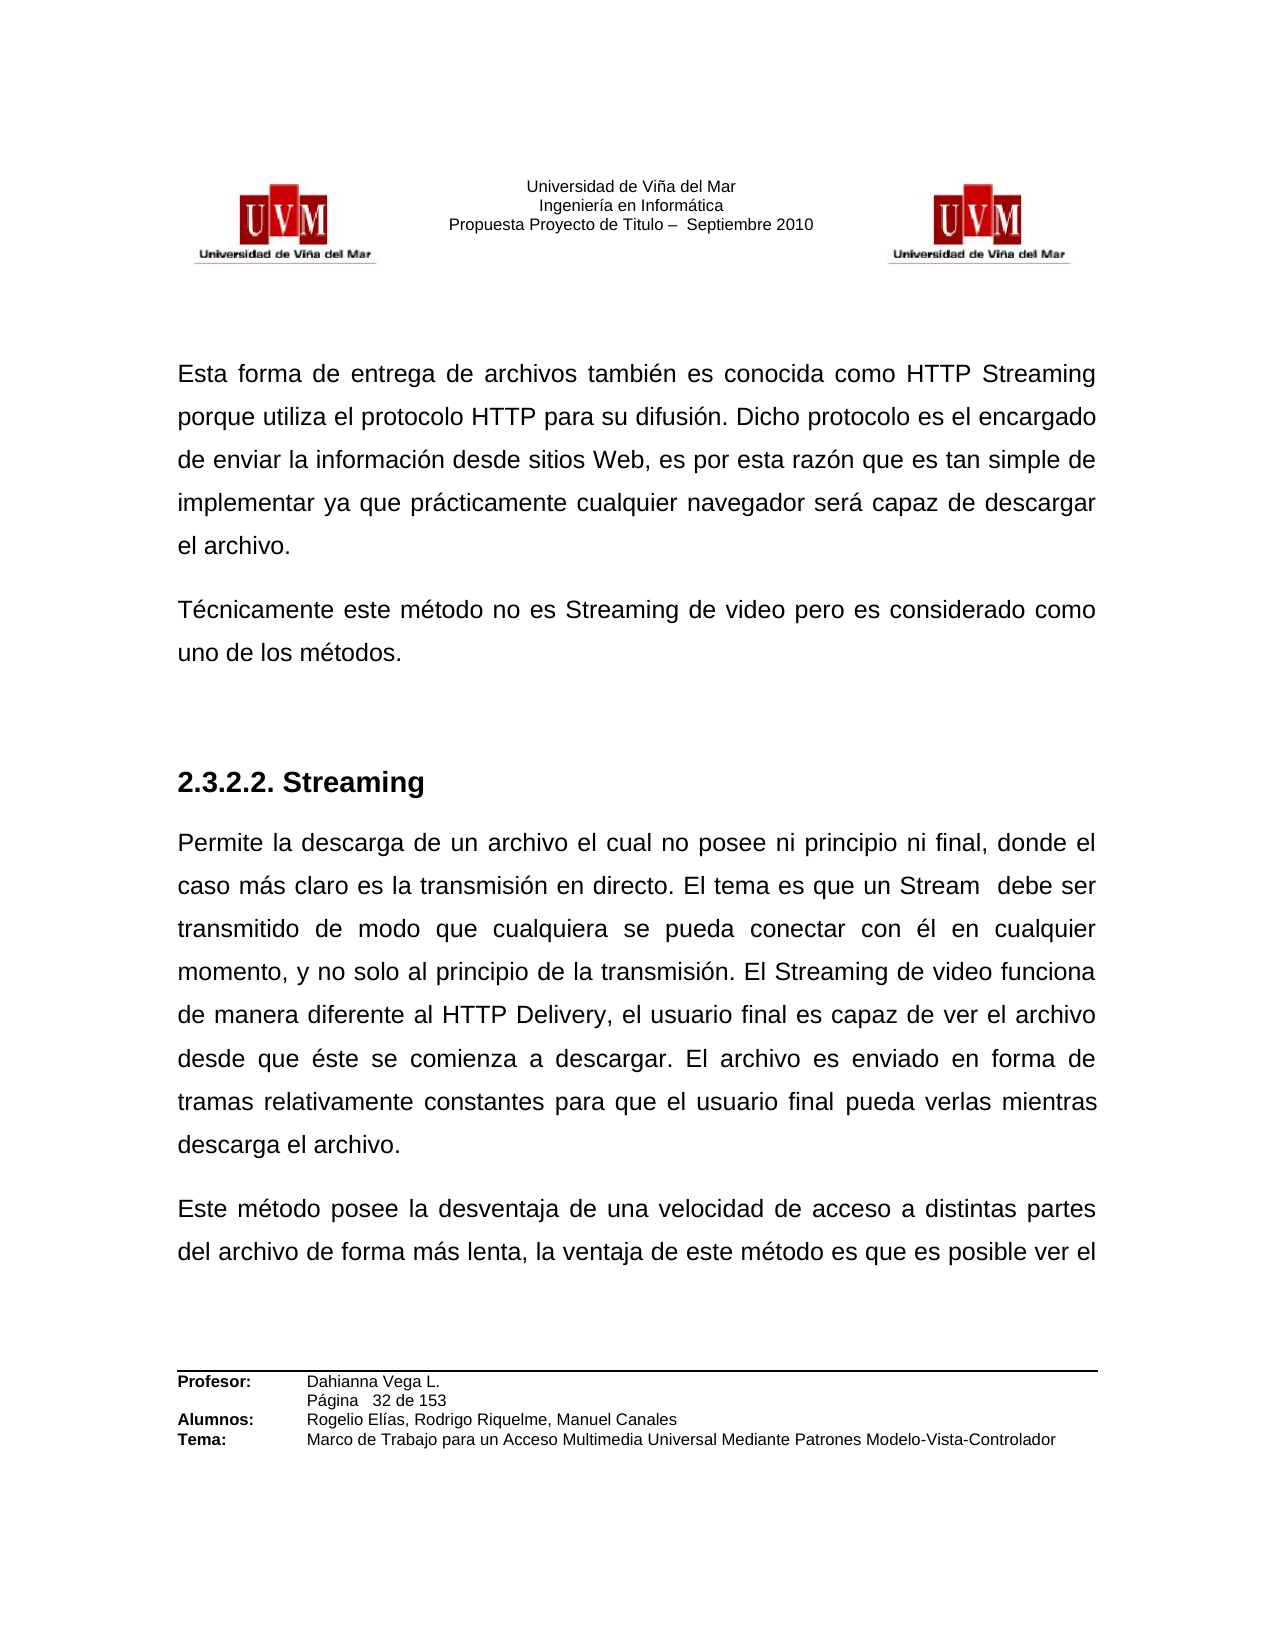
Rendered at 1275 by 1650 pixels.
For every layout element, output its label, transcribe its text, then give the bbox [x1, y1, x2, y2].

picture [871, 176, 1084, 267]
text Esta forma de entrega de archivos también es conocida como HTTP Streaming porque utiliza el protocolo HTTP para su difusión. Dicho protocolo es el encargado de enviar la información desde sitios Web, es por esta razón que es tan simple de implementar ya que prácticamente cualquier navegador será capaz de descargar el archivo. [177, 359, 1098, 560]
picture [177, 176, 390, 267]
text Técnicamente este método no es Streaming de video pero es considerado como uno de los métodos. [177, 595, 1098, 667]
subtitle 2.3.2.2. Streaming [177, 765, 1098, 799]
text Permite la descarga de un archivo el cual no posee ni principio ni final, donde el caso más claro es la transmisión en directo. El tema es que un Stream debe ser transmitido de modo que cualquiera se pueda conectar con él en cualquier momento, y no solo al principio de la transmisión. El Streaming de video funciona de manera diferente al HTTP Delivery, el usuario final es capaz de ver el archivo desde que éste se comienza a descargar. El archivo es enviado en forma de tramas relativamente constantes para que el usuario final pueda verlas mientras descarga el archivo. [177, 828, 1098, 1159]
